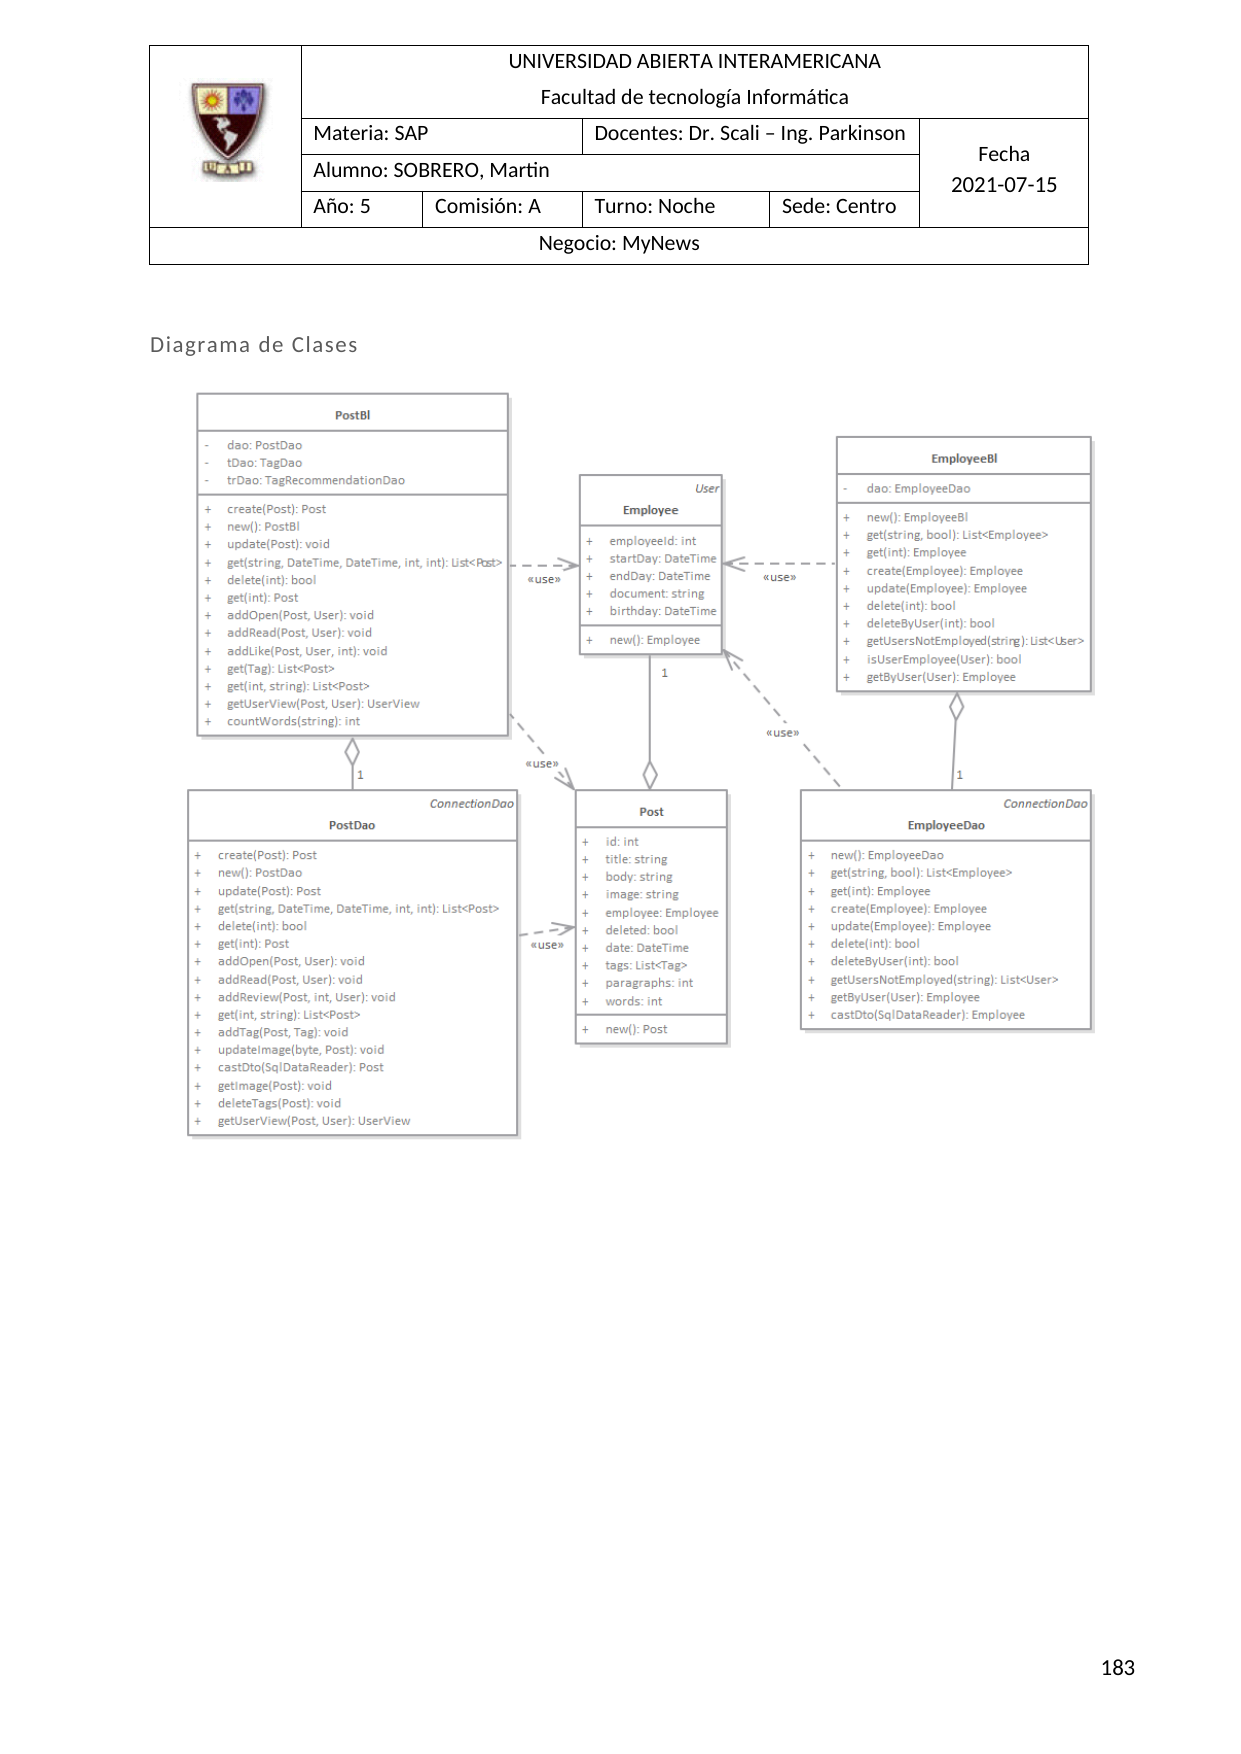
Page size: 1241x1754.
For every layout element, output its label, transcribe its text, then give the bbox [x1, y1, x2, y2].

picture [177, 74, 278, 187]
picture [183, 387, 1102, 1141]
subtitle Diagrama de Clases [150, 330, 1135, 358]
